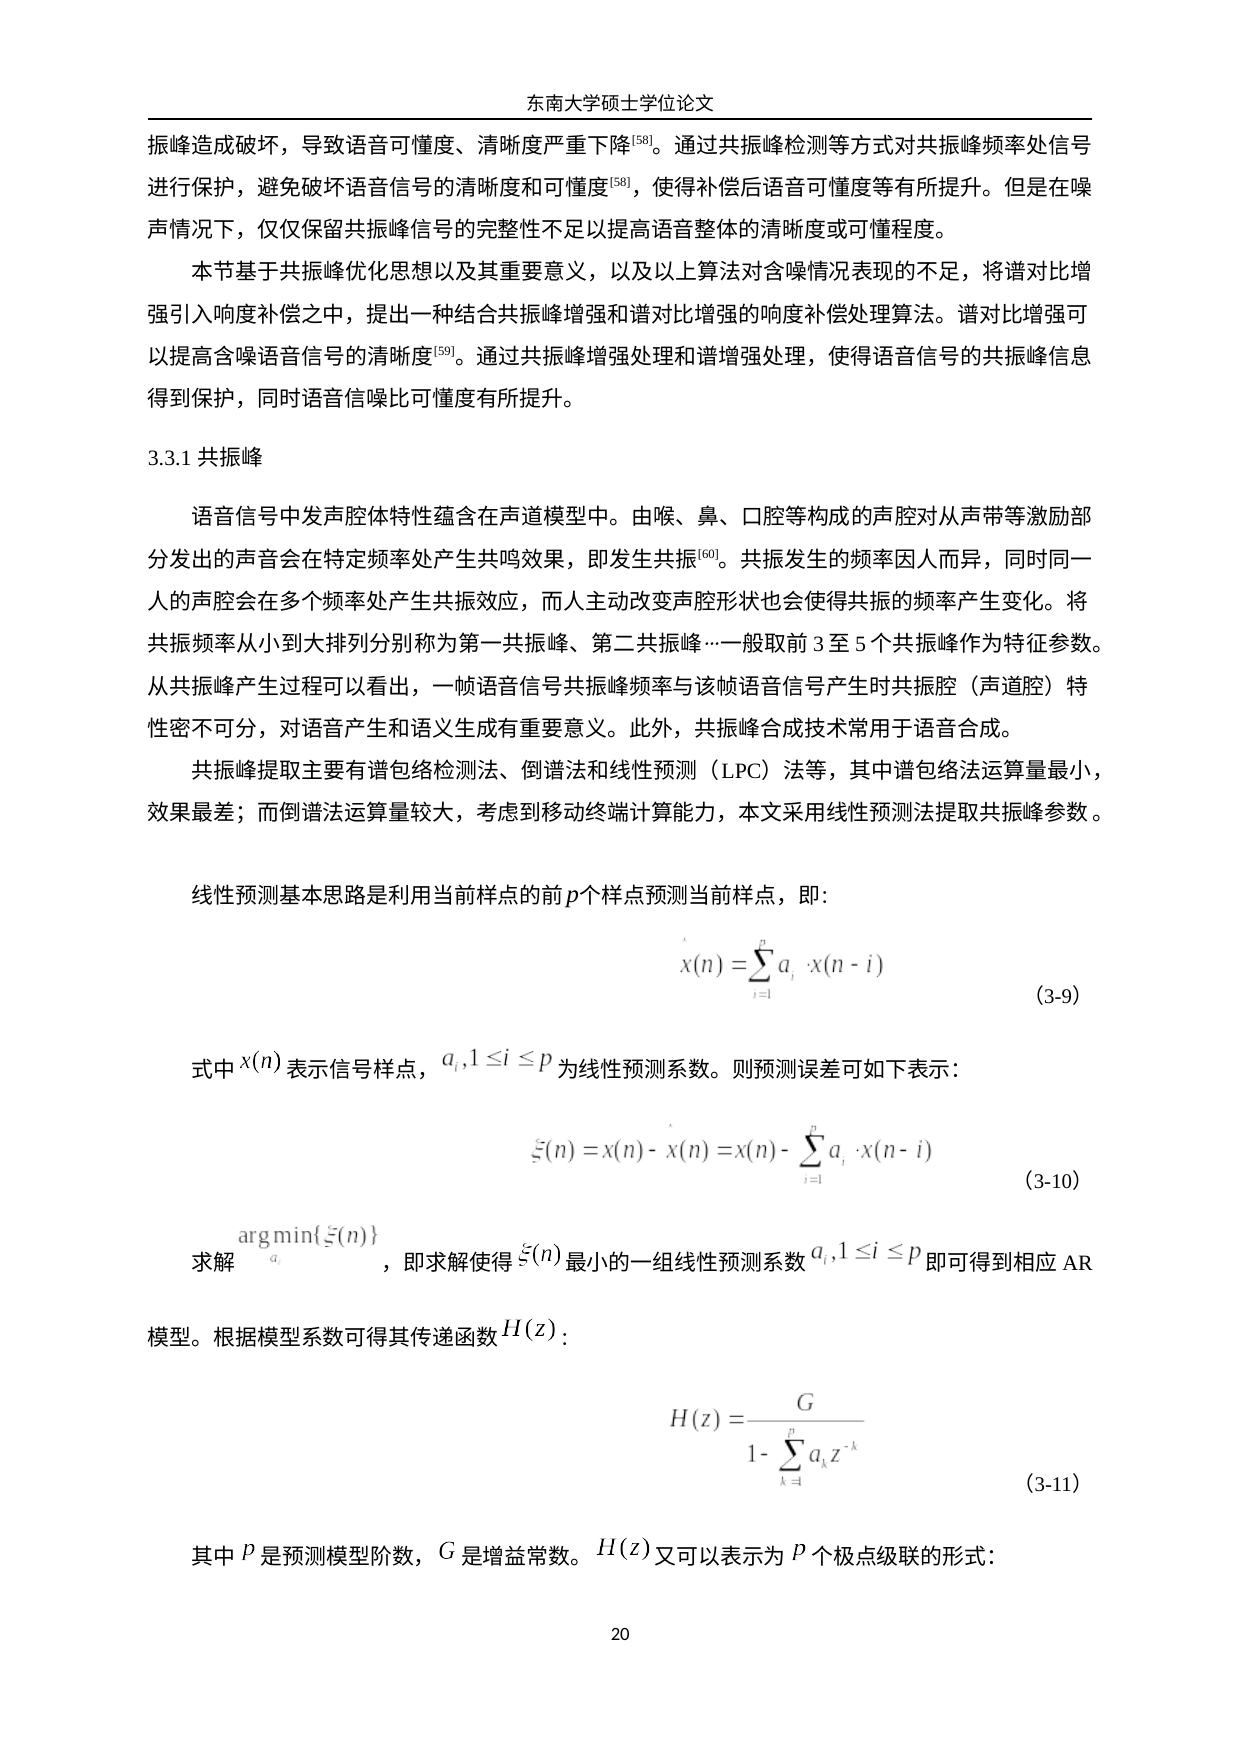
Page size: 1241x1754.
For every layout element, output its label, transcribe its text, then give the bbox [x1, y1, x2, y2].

text 线性预测基本思路是利用当前样点的前个样点预测当前样点，即： [148, 877, 1092, 911]
text （3-11） [148, 1374, 1092, 1510]
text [148, 126, 1092, 245]
text 求解，即求解使得最小的一组线性预测系数即可得到相应AR模型。根据模型系数可得其传递函数： [148, 1214, 1092, 1367]
text （3-9） [148, 919, 1092, 1021]
text 其中是预测模型阶数，是增益常数。又可以表示为个极点级联的形式： [148, 1518, 1092, 1586]
text 共振峰提取主要有谱包络检测法、倒谱法和线性预测（LPC）法等，其中谱包络法运算量最小，效果最差；而倒谱法运算量较大，考虑到移动终端计算能力，本文采用线性预测法提取共振峰参数。 [148, 752, 1092, 871]
text 本节基于共振峰优化思想以及其重要意义，以及以上算法对含噪情况表现的不足，将谱对比增强引入响度补偿之中，提出一种结合共振峰增强和谱对比增强的响度补偿处理算法。谱对比增强可以提高含噪语音信号的清晰度[59]。通过共振峰增强处理和谱增强处理，使得语音信号的共振峰信息得到保护，同时语音信噪比可懂度有所提升。 [148, 253, 1092, 414]
text 3.3.1 共振峰 [148, 439, 1092, 473]
text 式中表示信号样点，为线性预测系数。则预测误差可如下表示： [148, 1028, 1092, 1096]
text 语音信号中发声腔体特性蕴含在声道模型中。由喉、鼻、口腔等构成的声腔对从声带等激励部分发出的声音会在特定频率处产生共鸣效果，即发生共振[60]。共振发生的频率因人而异，同时同一人的声腔会在多个频率处产生共振效应，而人主动改变声腔形状也会使得共振的频率产生变化。将共振频率从小到大排列分别称为第一共振峰、第二共振峰一般取前3至5个共振峰作为特征参数。从共振峰产生过程可以看出，一帧语音信号共振峰频率与该帧语音信号产生时共振腔（声道腔）特性密不可分，对语音产生和语义生成有重要意义。此外，共振峰合成技术常用于语音合成。 [148, 498, 1092, 744]
text （3-10） [148, 1104, 1092, 1206]
